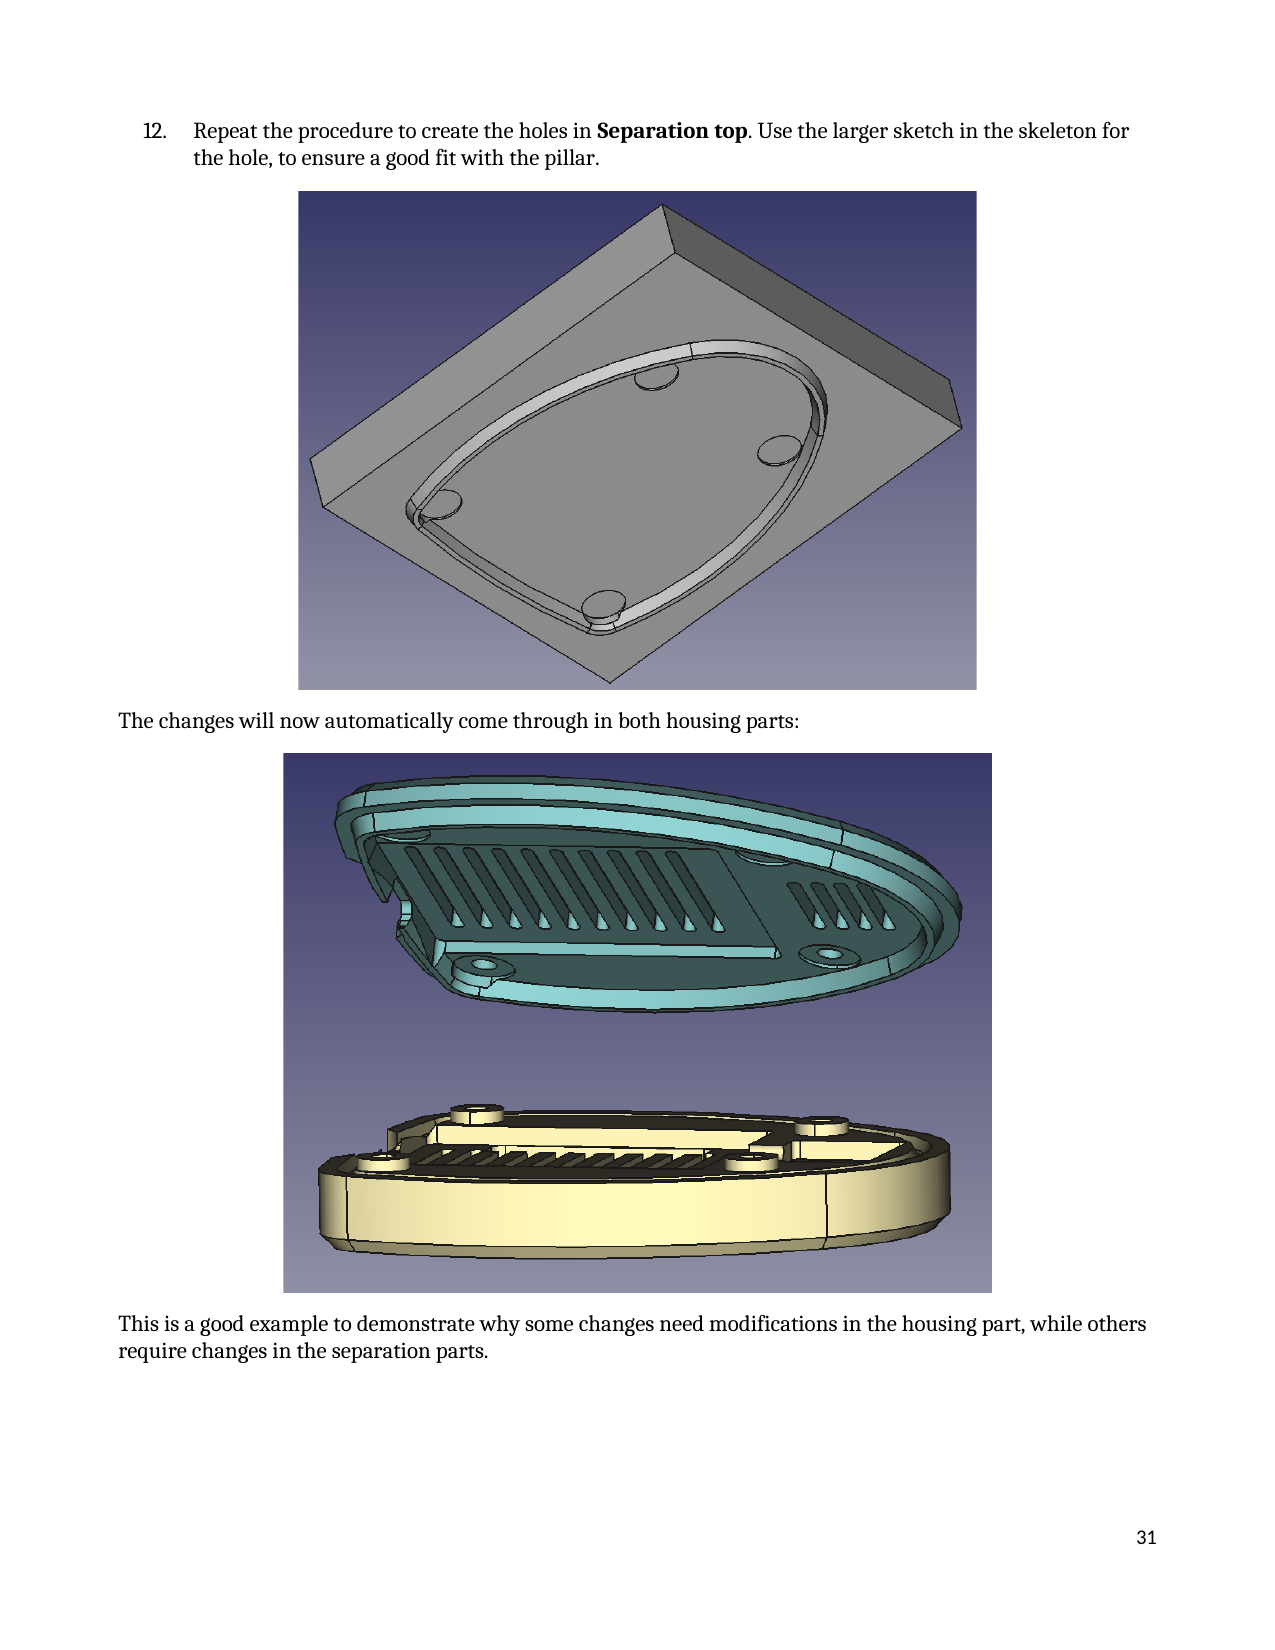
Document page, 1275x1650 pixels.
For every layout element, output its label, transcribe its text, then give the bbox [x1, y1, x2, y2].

text The changes will now automatically come through in both housing parts: [118, 708, 1157, 734]
picture [283, 753, 992, 1293]
picture [298, 191, 977, 690]
list Repeat the procedure to create the holes in Separation top. Use the larger sketch in the skeleton for the hole, to ensure a good fit with the pillar. [143, 118, 1157, 171]
text This is a good example to demonstrate why some changes need modifications in the housing part, while others require changes in the separation parts. [118, 1311, 1157, 1364]
